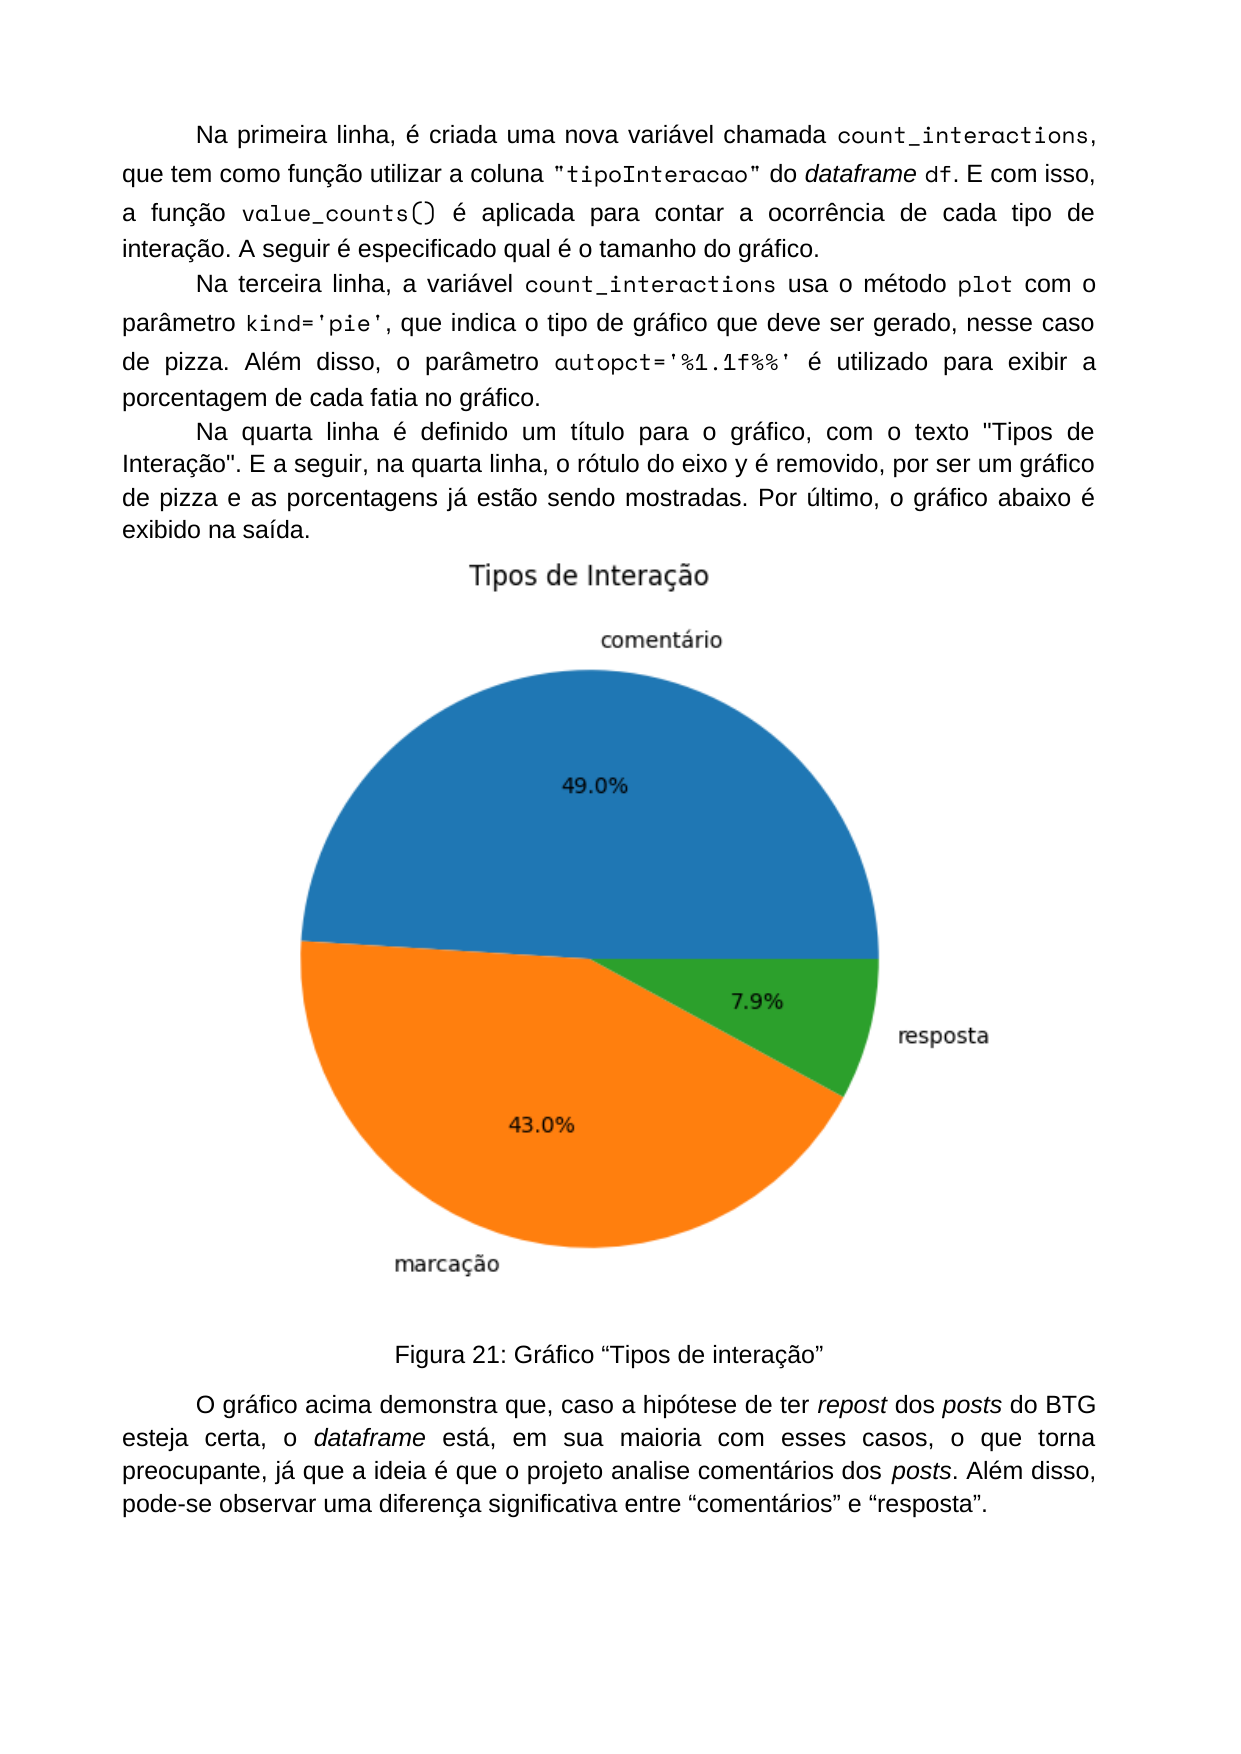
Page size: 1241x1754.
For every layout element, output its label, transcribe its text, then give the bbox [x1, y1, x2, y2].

text Na terceira linha, a variável count_interactions usa o método plot com o parâmetro kind='pie', que indica o tipo de gráfico que deve ser gerado, nesse caso de pizza. Além disso, o parâmetro autopct='%1.1f%%' é utilizado para exibir a porcentagem de cada fatia no gráfico. [122, 267, 1096, 412]
text Figura 21: Gráfico “Tipos de interação” [122, 1340, 1096, 1369]
picture [213, 548, 1006, 1336]
text O gráfico acima demonstra que, caso a hipótese de ter repost dos posts do BTG esteja certa, o dataframe está, em sua maioria com esses casos, o que torna preocupante, já que a ideia é que o projeto analise comentários dos posts. Além disso, pode-se observar uma diferença significativa entre “comentários” e “resposta”. [122, 1390, 1096, 1518]
text Na primeira linha, é criada uma nova variável chamada count_interactions, que tem como função utilizar a coluna "tipoInteracao" do dataframe df. E com isso, a função value_counts() é aplicada para contar a ocorrência de cada tipo de interação. A seguir é especificado qual é o tamanho do gráfico. [122, 118, 1096, 263]
text Na quarta linha é definido um título para o gráfico, com o texto "Tipos de Interação". E a seguir, na quarta linha, o rótulo do eixo y é removido, por ser um gráfico de pizza e as porcentagens já estão sendo mostradas. Por último, o gráfico abaixo é exibido na saída. [122, 416, 1096, 544]
